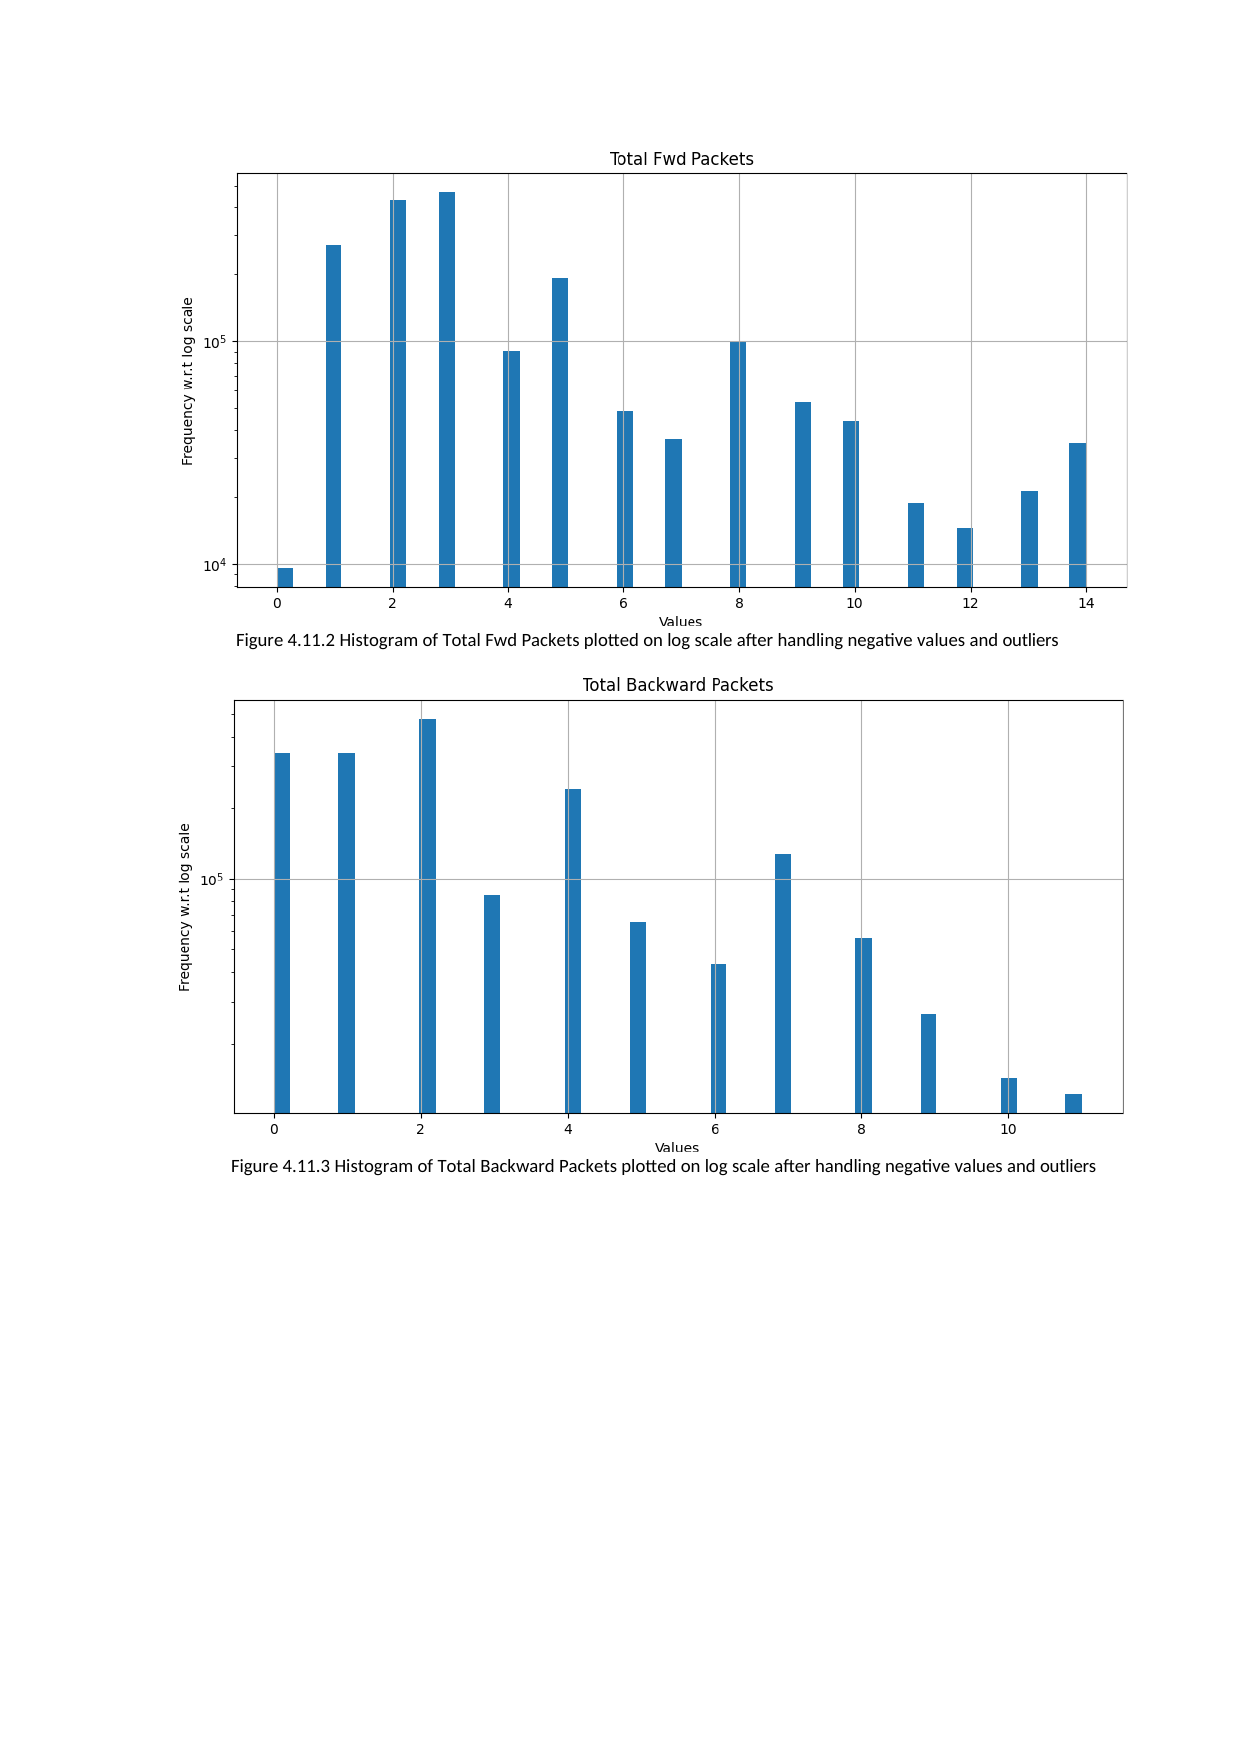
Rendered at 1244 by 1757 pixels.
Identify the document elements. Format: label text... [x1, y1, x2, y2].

picture [178, 677, 231, 1152]
text Figure 4.11.2 Histogram of Total Fwd Packets plotted on log scale after handling negative values and outliers [236, 628, 1170, 651]
picture [181, 152, 1128, 626]
text Figure 4.11.3 Histogram of Total Backward Packets plotted on log scale after handling negative values and outliers [231, 677, 1170, 1177]
